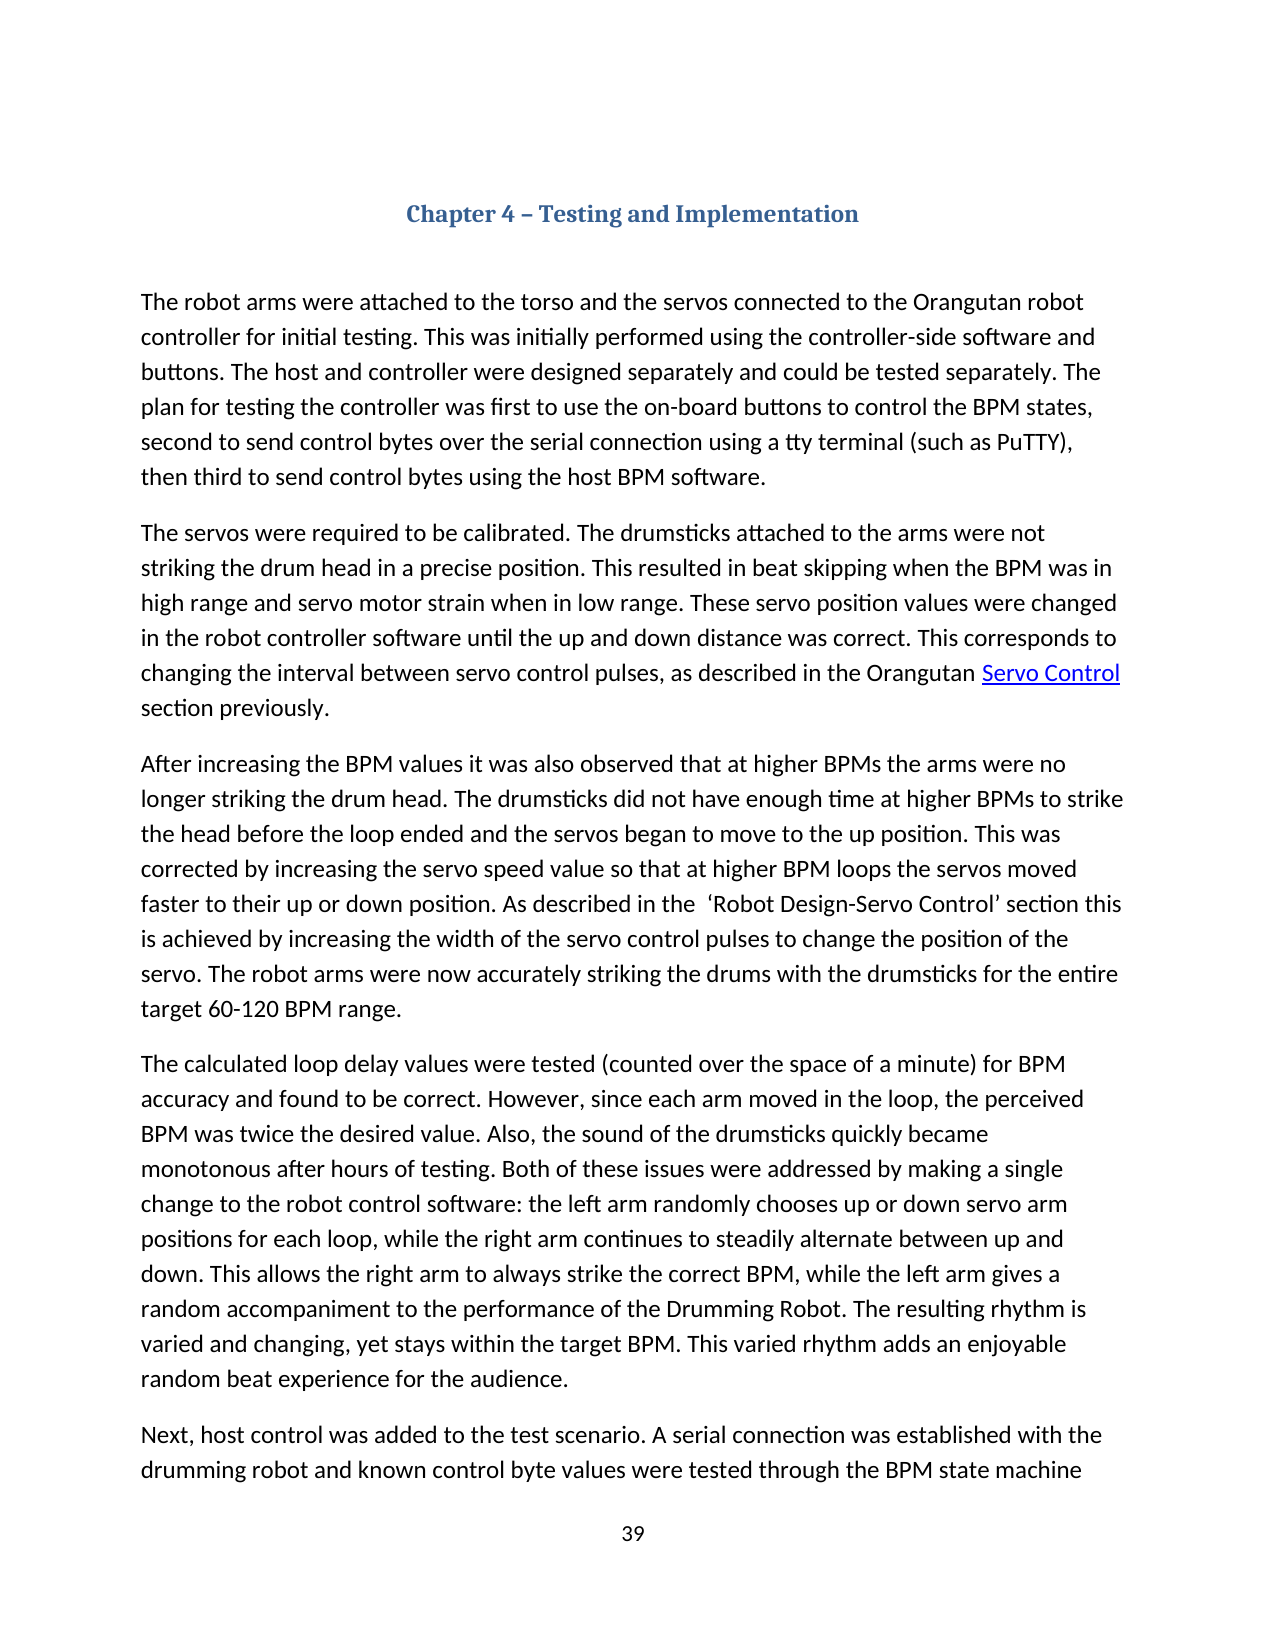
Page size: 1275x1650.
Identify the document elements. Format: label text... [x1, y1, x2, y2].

text The calculated loop delay values were tested (counted over the space of a minute) for BPM accuracy and found to be correct. However, since each arm moved in the loop, the perceived BPM was twice the desired value. Also, the sound of the drumsticks quickly became monotonous after hours of testing. Both of these issues were addressed by making a single change to the robot control software: the left arm randomly chooses up or down servo arm positions for each loop, while the right arm continues to steadily alternate between up and down. This allows the right arm to always strike the correct BPM, while the left arm gives a random accompaniment to the performance of the Drumming Robot. The resulting rhythm is varied and changing, yet stays within the target BPM. This varied rhythm adds an enjoyable random beat experience for the audience. [141, 1048, 1125, 1394]
text The robot arms were attached to the torso and the servos connected to the Orangutan robot controller for initial testing. This was initially performed using the controller-side software and buttons. The host and controller were designed separately and could be tested separately. The plan for testing the controller was first to use the on-board buttons to control the BPM states, second to send control bytes over the serial connection using a tty terminal (such as PuTTY), then third to send control bytes using the host BPM software. [141, 286, 1125, 492]
subtitle Chapter 4 – Testing and Implementation [141, 200, 1125, 229]
text The servos were required to be calibrated. The drumsticks attached to the arms were not striking the drum head in a precise position. This resulted in beat skipping when the BPM was in high range and servo motor strain when in low range. These servo position values were changed in the robot controller software until the up and down distance was correct. This corresponds to changing the interval between servo control pulses, as described in the Orangutan Servo Control section previously. [141, 517, 1125, 722]
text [141, 1419, 1125, 1485]
text After increasing the BPM values it was also observed that at higher BPMs the arms were no longer striking the drum head. The drumsticks did not have enough time at higher BPMs to strike the head before the loop ended and the servos began to move to the up position. This was corrected by increasing the servo speed value so that at higher BPM loops the servos moved faster to their up or down position. As described in the ‘Robot Design-Servo Control’ section this is achieved by increasing the width of the servo control pulses to change the position of the servo. The robot arms were now accurately striking the drums with the drumsticks for the entire target 60-120 BPM range. [141, 748, 1125, 1023]
